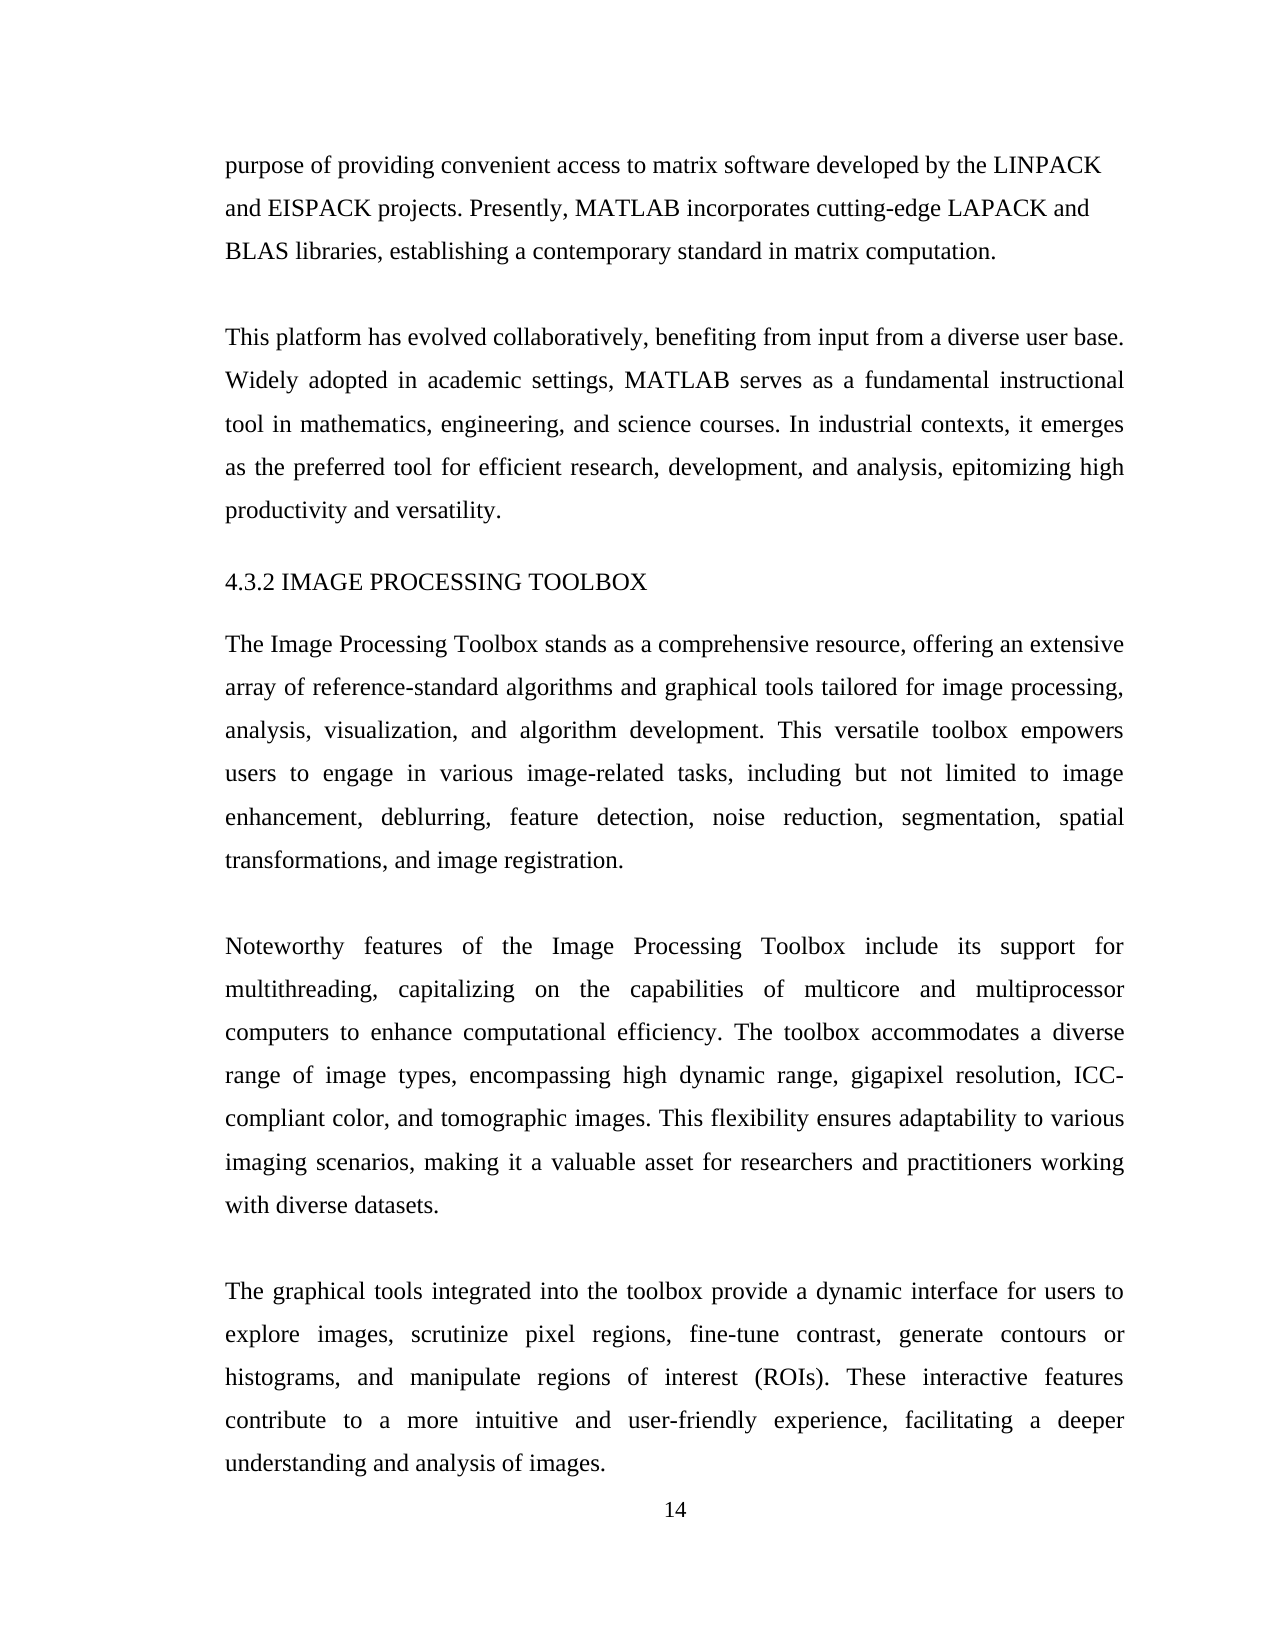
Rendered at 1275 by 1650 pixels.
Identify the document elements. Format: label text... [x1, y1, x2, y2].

text Noteworthy features of the Image Processing Toolbox include its support for multithreading, capitalizing on the capabilities of multicore and multiprocessor computers to enhance computational efficiency. The toolbox accommodates a diverse range of image types, encompassing high dynamic range, gigapixel resolution, ICC-compliant color, and tomographic images. This flexibility ensures adaptability to various imaging scenarios, making it a valuable asset for researchers and practitioners working with diverse datasets. [225, 931, 1125, 1218]
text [225, 150, 1125, 265]
text This platform has evolved collaboratively, benefiting from input from a diverse user base. Widely adopted in academic settings, MATLAB serves as a fundamental instructional tool in mathematics, engineering, and science courses. In industrial contexts, it emerges as the preferred tool for efficient research, development, and analysis, epitomizing high productivity and versatility. [225, 322, 1125, 524]
text 4.3.2 IMAGE PROCESSING TOOLBOX [225, 567, 1125, 596]
text The Image Processing Toolbox stands as a comprehensive resource, offering an extensive array of reference-standard algorithms and graphical tools tailored for image processing, analysis, visualization, and algorithm development. This versatile toolbox empowers users to engage in various image-related tasks, including but not limited to image enhancement, deblurring, feature detection, noise reduction, segmentation, spatial transformations, and image registration. [225, 629, 1125, 873]
text The graphical tools integrated into the toolbox provide a dynamic interface for users to explore images, scrutinize pixel regions, fine-tune contrast, generate contours or histograms, and manipulate regions of interest (ROIs). These interactive features contribute to a more intuitive and user-friendly experience, facilitating a deeper understanding and analysis of images. [225, 1276, 1125, 1477]
